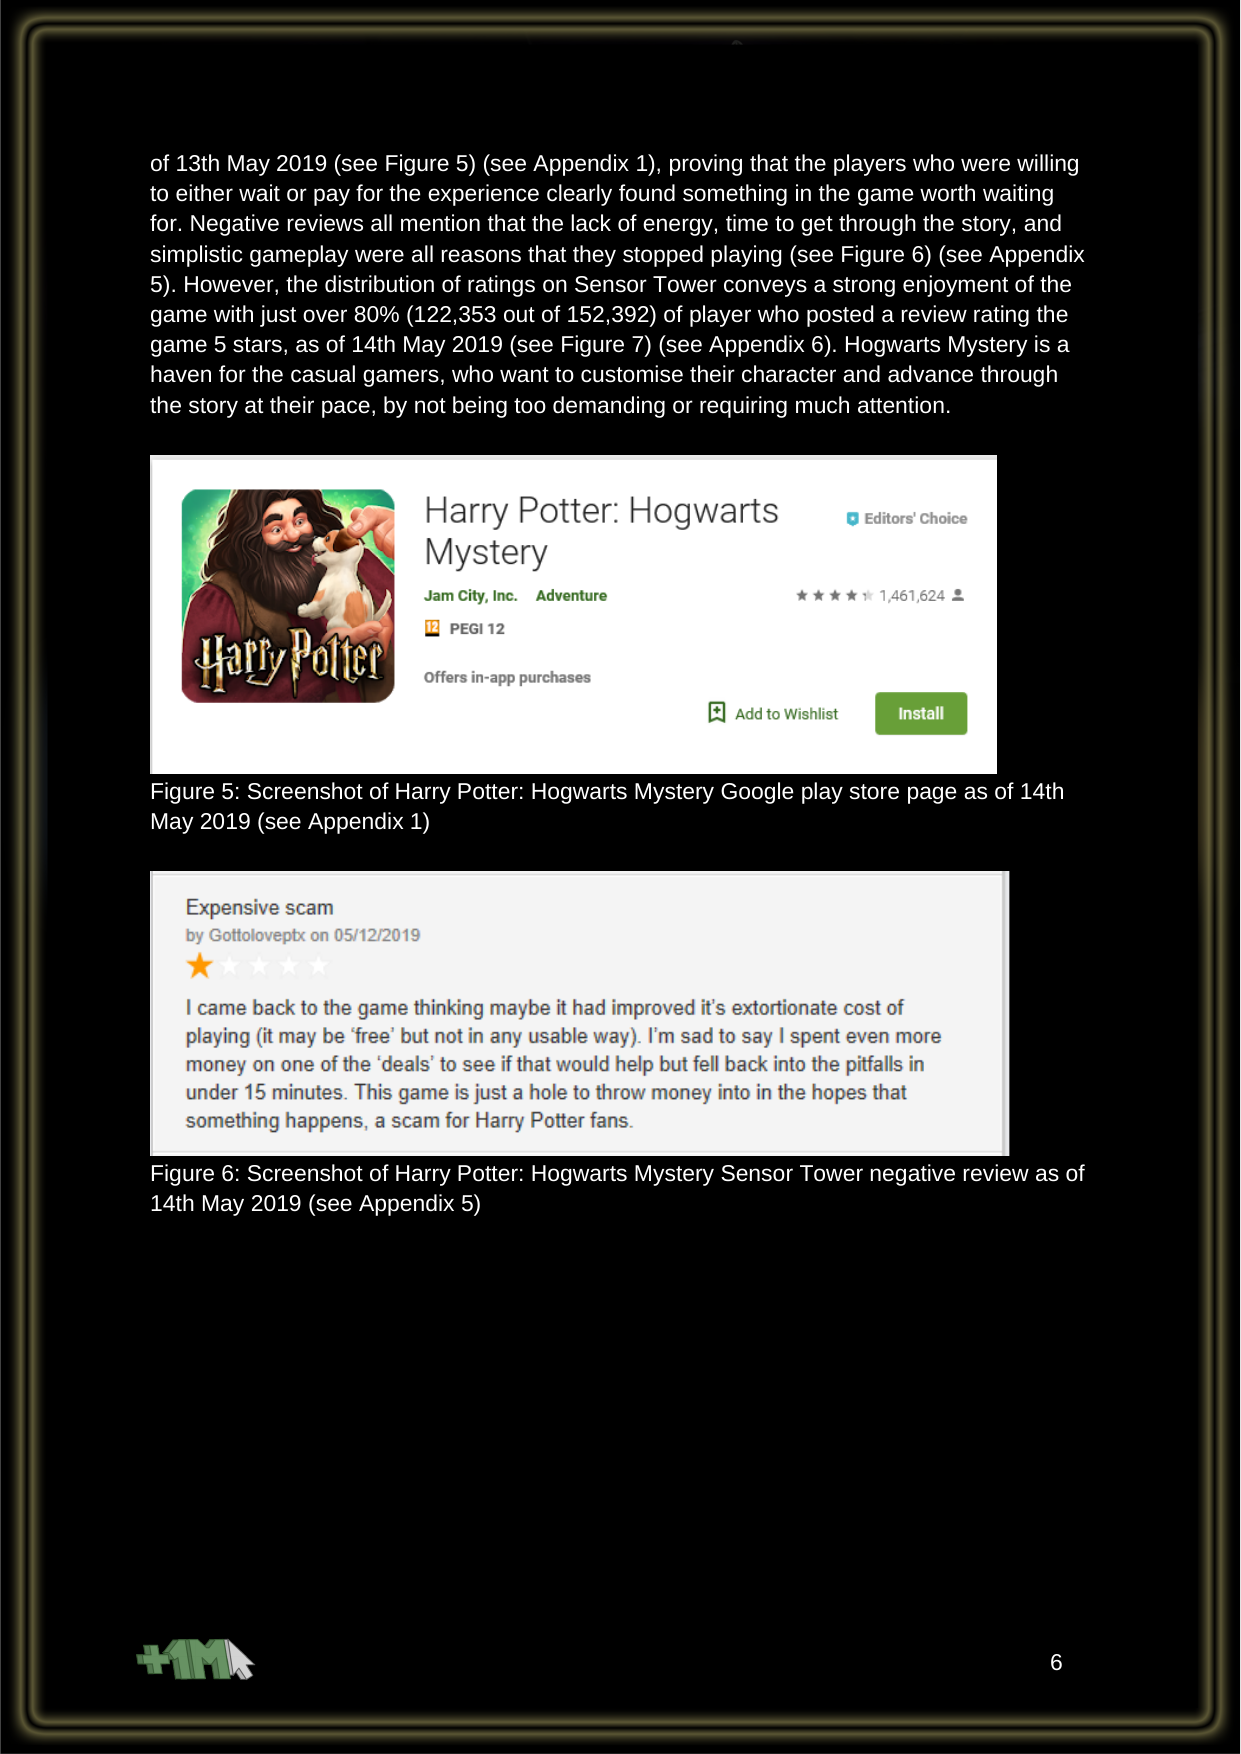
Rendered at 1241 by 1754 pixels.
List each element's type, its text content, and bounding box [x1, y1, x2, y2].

text Figure 6: Screenshot of Harry Potter: Hogwarts Mystery Sensor Tower negative review as of 14th May 2019 (see Appendix 5) [150, 1160, 1090, 1216]
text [150, 150, 1090, 418]
text Figure 5: Screenshot of Harry Potter: Hogwarts Mystery Google play store page as of 14th May 2019 (see Appendix 1) [150, 778, 1090, 835]
picture [0, 0, 1241, 1754]
